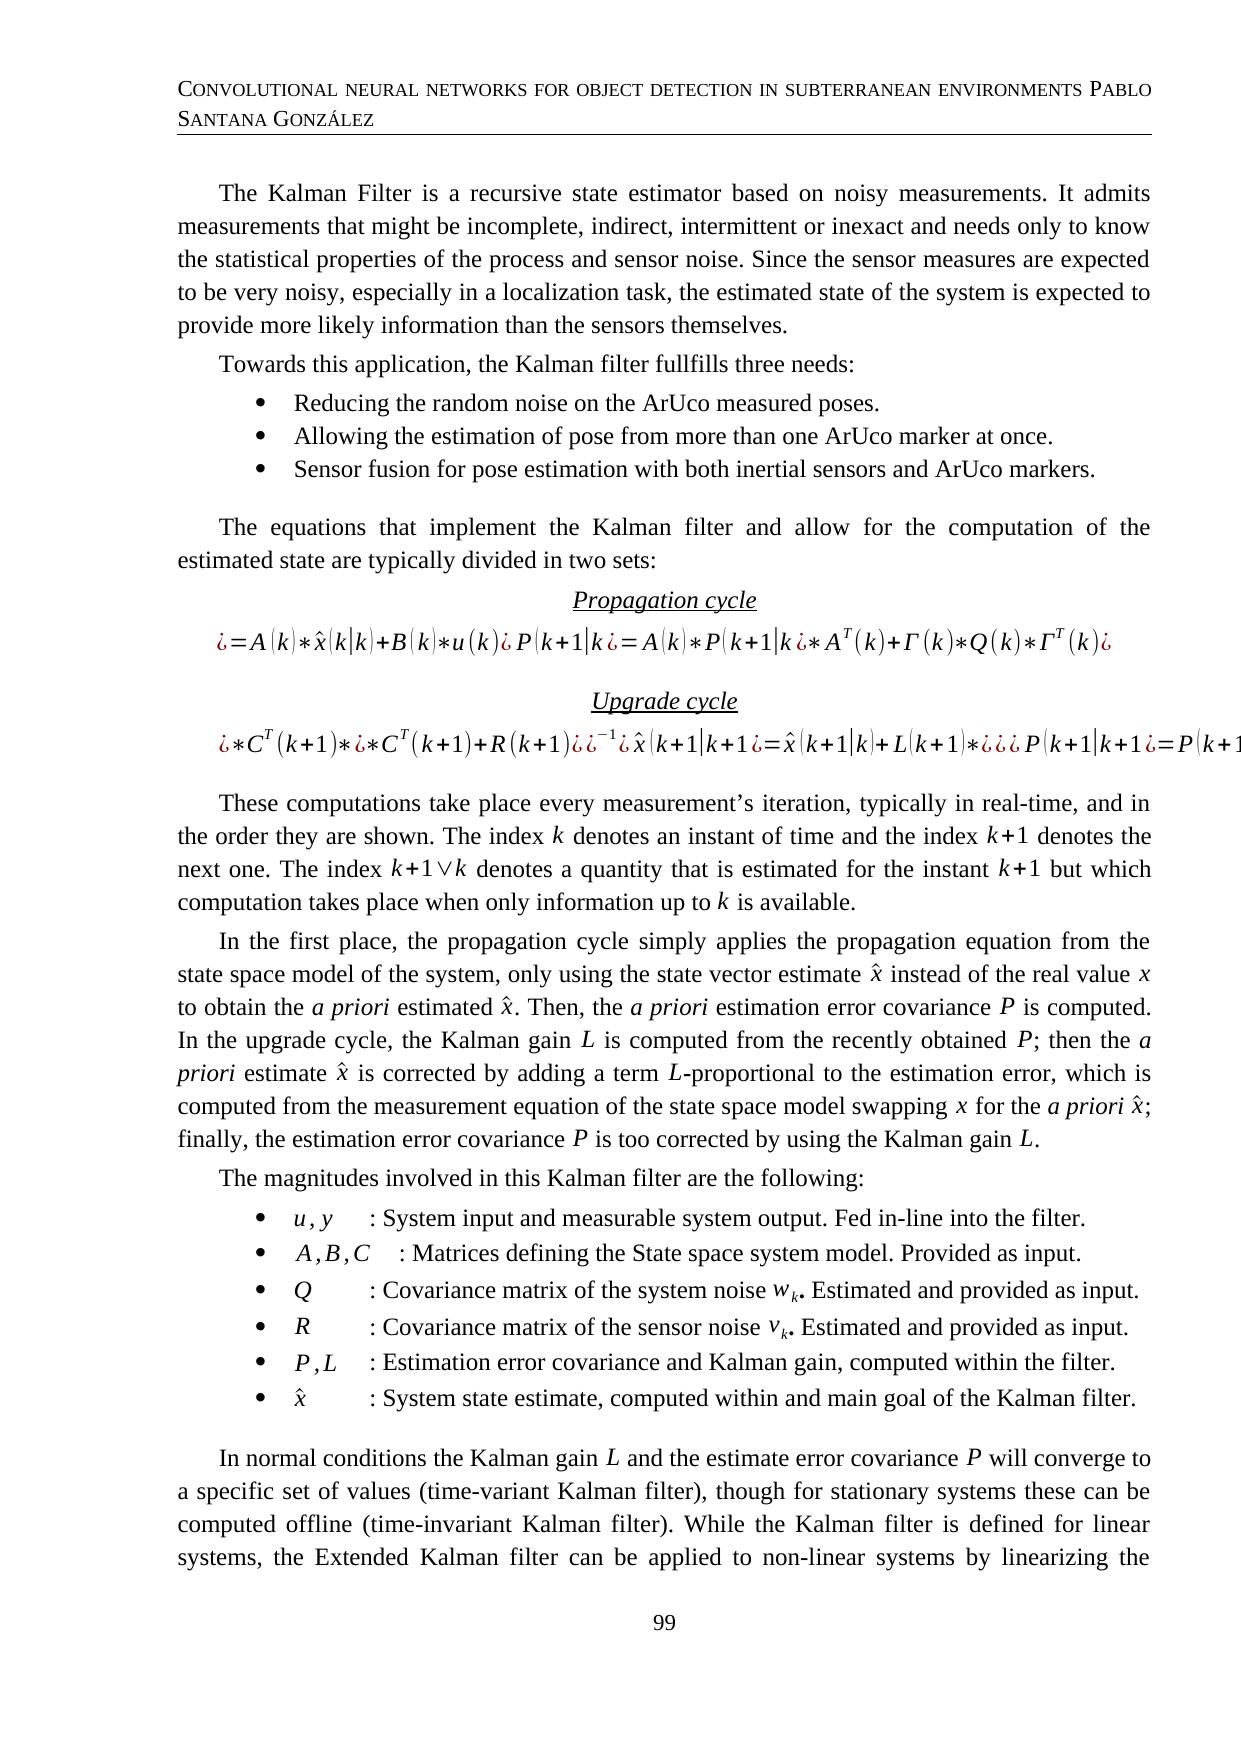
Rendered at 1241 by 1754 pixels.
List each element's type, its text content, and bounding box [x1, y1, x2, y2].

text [177, 1443, 1152, 1571]
list : Covariance matrix of the sensor noise . Estimated and provided as input. [256, 1311, 1152, 1343]
list Propagation cycle [177, 585, 1152, 613]
list Reducing the random noise on the ArUco measured poses. [256, 388, 1152, 417]
list : System input and measurable system output. Fed in-line into the filter. [256, 1203, 1152, 1234]
text In the first place, the propagation cycle simply applies the propagation equation from the state space model of the system, only using the state vector estimate instead of the real value to obtain the a priori estimated . Then, the a priori estimation error covariance is computed. In the upgrade cycle, the Kalman gain is computed from the recently obtained ; then the a priori estimate is corrected by adding a term -proportional to the estimation error, which is computed from the measurement equation of the state space model swapping for the a priori ; finally, the estimation error covariance is too corrected by using the Kalman gain . [177, 926, 1152, 1153]
text Towards this application, the Kalman filter fullfills three needs: [177, 349, 1152, 378]
list Allowing the estimation of pose from more than one ArUco marker at once. [256, 421, 1152, 450]
list : Matrices defining the State space system model. Provided as input. [256, 1238, 1152, 1269]
text The magnitudes involved in this Kalman filter are the following: [177, 1163, 1152, 1192]
list : Covariance matrix of the system noise . Estimated and provided as input. [256, 1274, 1152, 1306]
list Sensor fusion for pose estimation with both inertial sensors and ArUco markers. [256, 454, 1152, 483]
text The Kalman Filter is a recursive state estimator based on noisy measurements. It admits measurements that might be incomplete, indirect, intermittent or inexact and needs only to know the statistical properties of the process and sensor noise. Since the sensor measures are expected to be very noisy, especially in a localization task, the estimated state of the system is expected to provide more likely information than the sensors themselves. [177, 178, 1152, 339]
text These computations take place every measurement’s iteration, typically in real-time, and in the order they are shown. The index denotes an instant of time and the index denotes the next one. The index denotes a quantity that is estimated for the instant but which computation takes place when only information up to is available. [177, 788, 1152, 916]
text The equations that implement the Kalman filter and allow for the computation of the estimated state are typically divided in two sets: [177, 512, 1152, 574]
text Upgrade cycle [177, 686, 1152, 715]
list : System state estimate, computed within and main goal of the Kalman filter. [256, 1383, 1152, 1414]
list : Estimation error covariance and Kalman gain, computed within the filter. [256, 1347, 1152, 1378]
